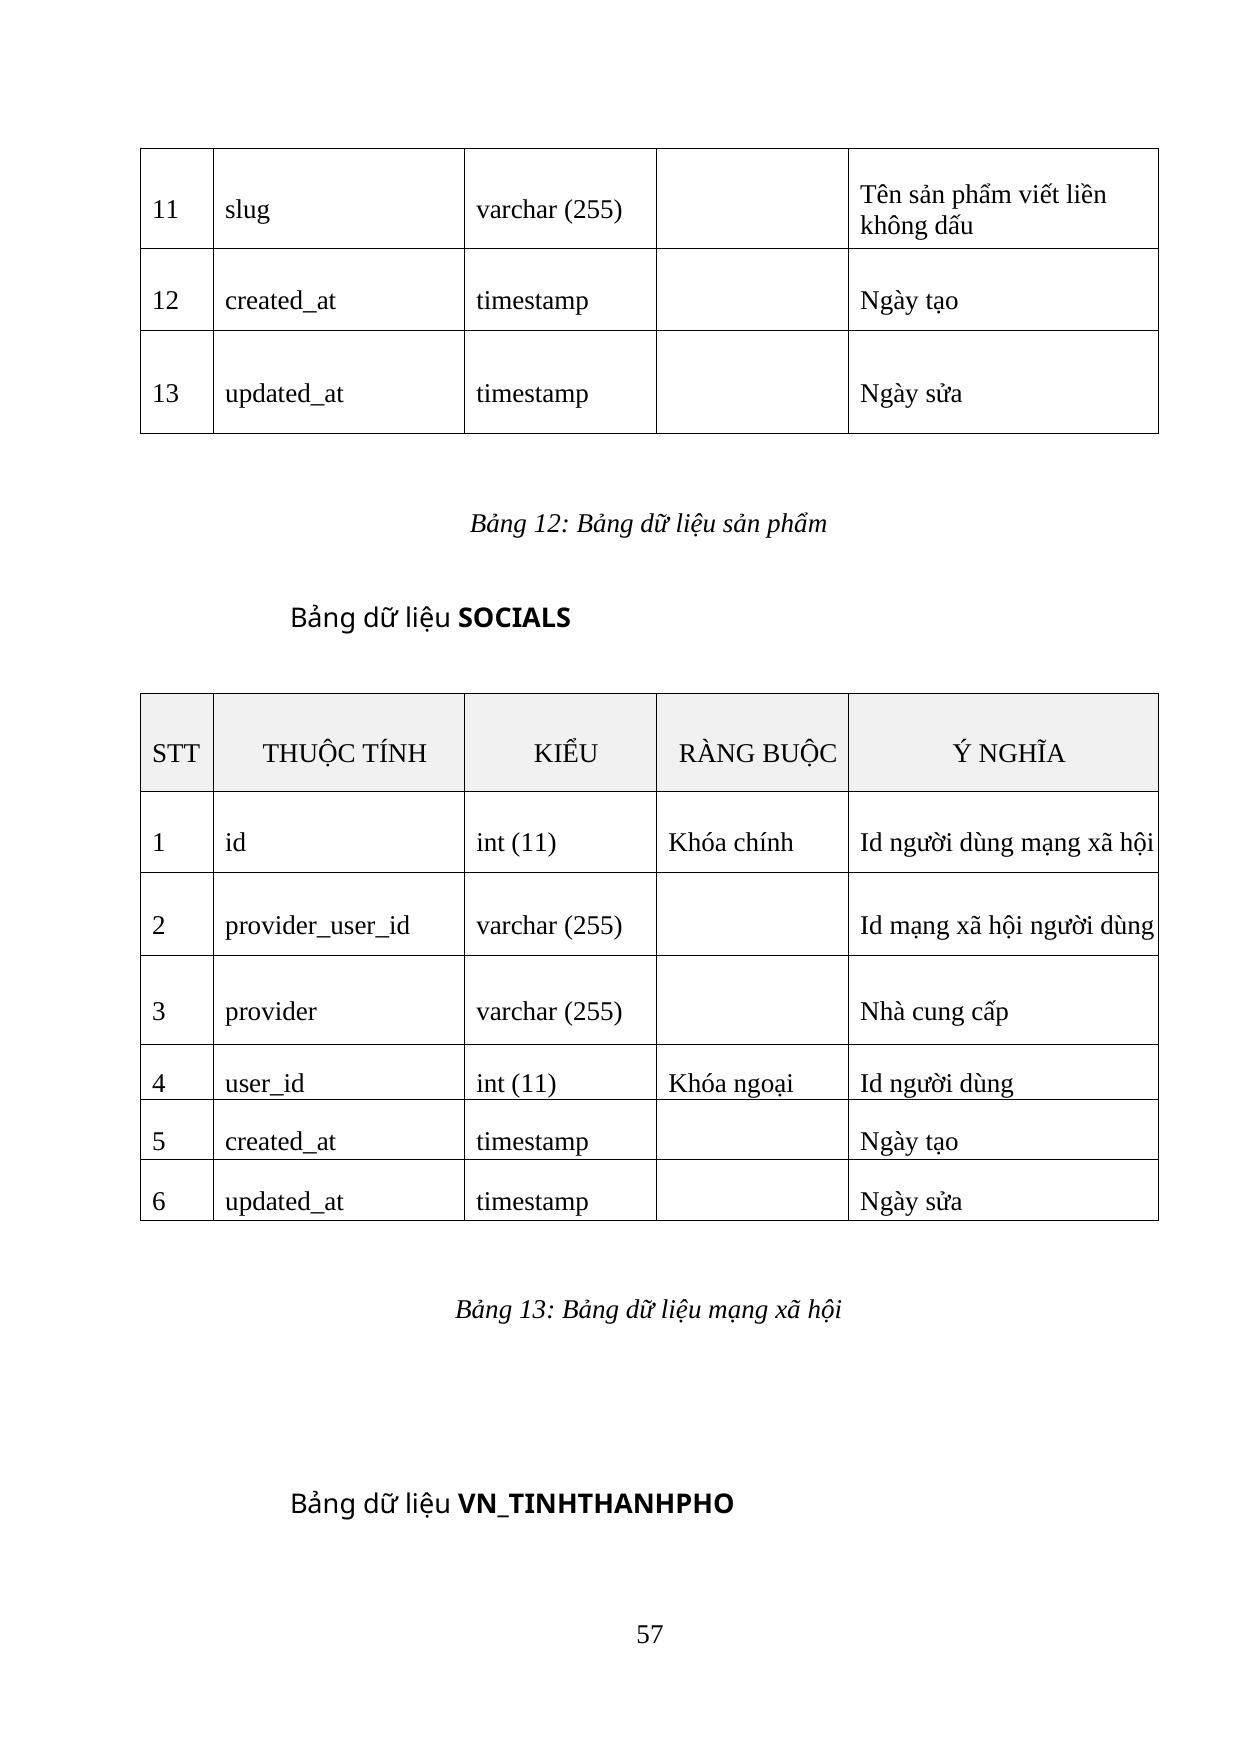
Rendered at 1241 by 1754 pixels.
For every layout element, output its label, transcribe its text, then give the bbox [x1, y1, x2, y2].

table_cell 5 [141, 1100, 213, 1159]
table_header KIỂU [465, 694, 656, 791]
table_cell id [214, 792, 464, 872]
table_header STT [141, 694, 213, 791]
table_cell created_at [214, 1100, 464, 1159]
table_cell 3 [141, 956, 213, 1044]
table_cell 2 [141, 873, 213, 955]
table_cell provider [214, 956, 464, 1044]
table_cell updated_at [214, 1160, 464, 1219]
table_cell Khóa chính [657, 792, 848, 872]
table_cell timestamp [465, 1100, 656, 1159]
table_cell Ngày tạo [849, 249, 1158, 330]
table_cell timestamp [465, 1160, 656, 1219]
table_cell varchar (255) [465, 873, 656, 955]
table_cell timestamp [465, 249, 656, 330]
table_cell [657, 331, 848, 433]
table_cell 1 [141, 792, 213, 872]
table_cell Ngày sửa [849, 331, 1158, 433]
table_cell [657, 149, 848, 248]
table_cell [657, 1100, 848, 1159]
table_cell [657, 956, 848, 1044]
table_cell 6 [141, 1160, 213, 1219]
table_cell 13 [141, 331, 213, 433]
table_cell created_at [214, 249, 464, 330]
table_cell Id mạng xã hội người dùng [849, 873, 1158, 955]
table_cell timestamp [465, 331, 656, 433]
table_cell Id người dùng [849, 1045, 1158, 1099]
table_cell varchar (255) [465, 956, 656, 1044]
table_cell Ngày sửa [849, 1160, 1158, 1219]
table_cell 11 [141, 149, 213, 248]
text Bảng dữ liệu SOCIALS [281, 599, 1122, 636]
table_cell 12 [141, 249, 213, 330]
table_cell varchar (255) [465, 149, 656, 248]
table_cell [657, 873, 848, 955]
table_header THUỘC TÍNH [214, 694, 464, 791]
table_cell provider_user_id [214, 873, 464, 955]
table_cell user_id [214, 1045, 464, 1099]
table_cell 4 [141, 1045, 213, 1099]
table_cell [657, 1160, 848, 1219]
table_cell Nhà cung cấp [849, 956, 1158, 1044]
text Bảng dữ liệu VN_TINHTHANHPHO [281, 1484, 1122, 1521]
table_cell Ngày tạo [849, 1100, 1158, 1159]
table_cell Khóa ngoại [657, 1045, 848, 1099]
table_cell [657, 249, 848, 330]
table_cell slug [214, 149, 464, 248]
table_cell updated_at [214, 331, 464, 433]
table_cell int (11) [465, 792, 656, 872]
table_header RÀNG BUỘC [657, 694, 848, 791]
table_cell int (11) [465, 1045, 656, 1099]
table_cell Tên sản phẩm viết liền không dấu [849, 149, 1158, 248]
table_cell Id người dùng mạng xã hội [849, 792, 1158, 872]
table_header Ý NGHĨA [849, 694, 1158, 791]
